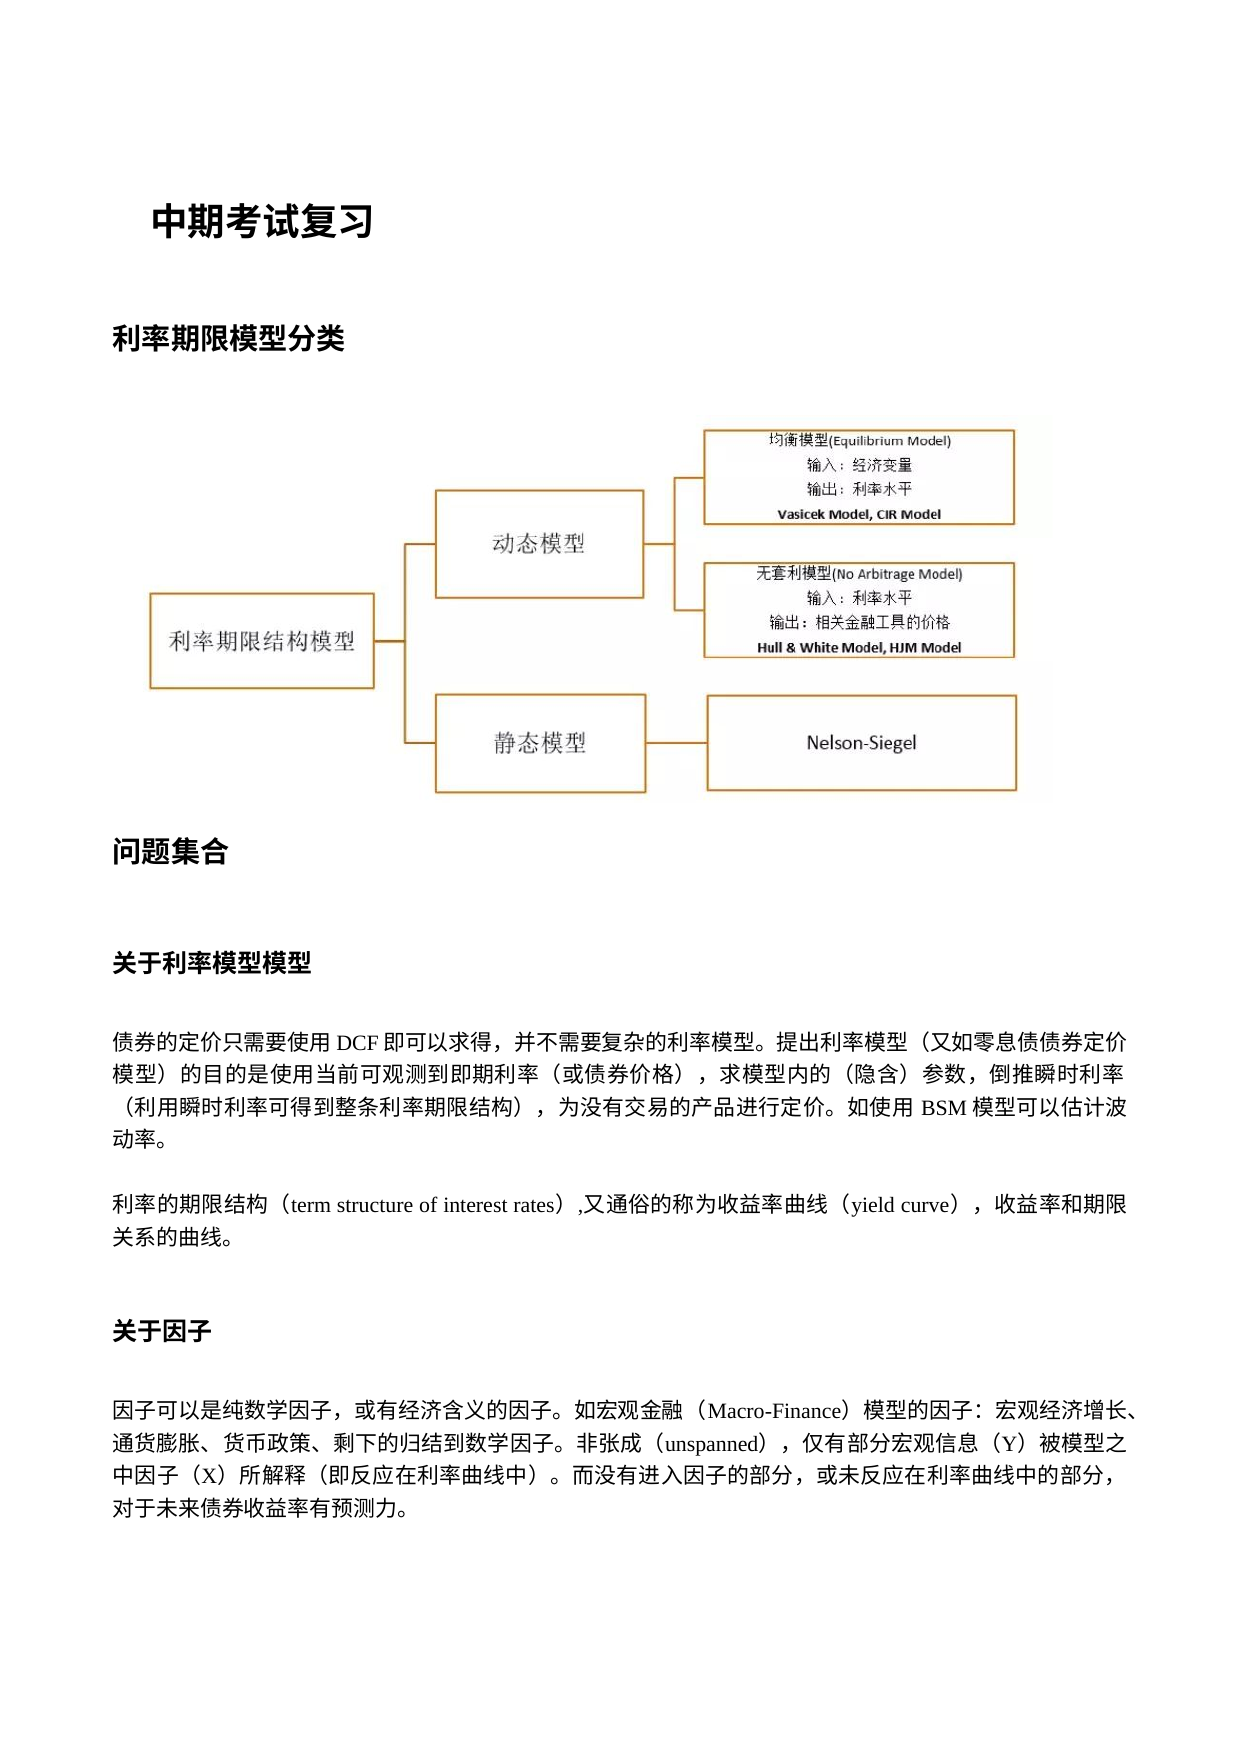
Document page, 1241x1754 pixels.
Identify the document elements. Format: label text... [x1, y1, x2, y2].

subtitle 中期考试复习 [112, 187, 1128, 252]
subtitle 关于因子 [112, 1297, 1128, 1362]
picture [112, 415, 1053, 803]
subtitle 关于利率模型模型 [112, 929, 1128, 994]
text 债券的定价只需要使用DCF即可以求得，并不需要复杂的利率模型。提出利率模型（又如零息债债券定价模型）的目的是使用当前可观测到即期利率（或债券价格），求模型内的（隐含）参数，倒推瞬时利率（利用瞬时利率可得到整条利率期限结构），为没有交易的产品进行定价。如使用BSM模型可以估计波动率。 [112, 1024, 1128, 1154]
text 利率的期限结构（term structure of interest rates）,又通俗的称为收益率曲线（yield curve），收益率和期限关系的曲线。 [112, 1187, 1128, 1252]
text 因子可以是纯数学因子，或有经济含义的因子。如宏观金融（Macro-Finance）模型的因子：宏观经济增长、通货膨胀、货币政策、剩下的归结到数学因子。非张成（unspanned），仅有部分宏观信息（Y）被模型之中因子（X）所解释（即反应在利率曲线中）。而没有进入因子的部分，或未反应在利率曲线中的部分，对于未来债券收益率有预测力。 [112, 1393, 1128, 1523]
subtitle 问题集合 [112, 818, 1128, 883]
subtitle 利率期限模型分类 [112, 304, 1128, 369]
